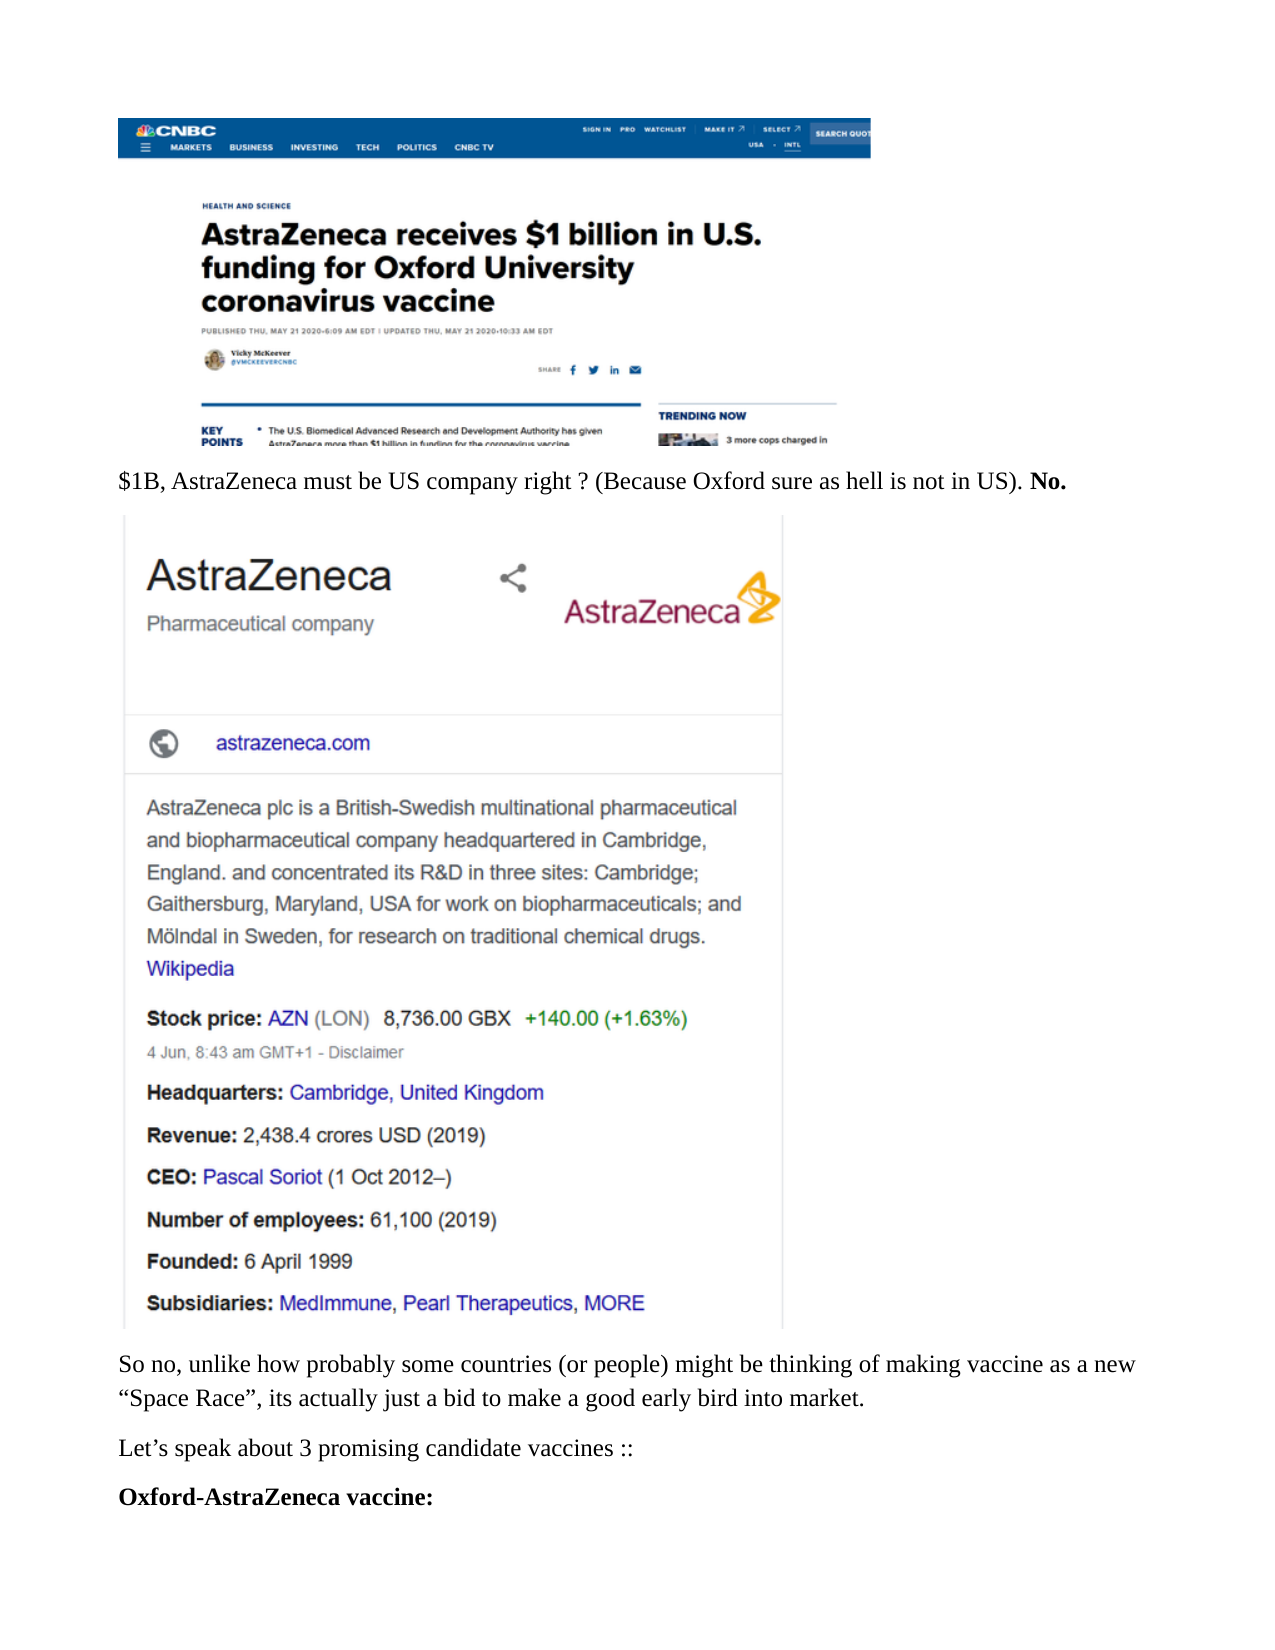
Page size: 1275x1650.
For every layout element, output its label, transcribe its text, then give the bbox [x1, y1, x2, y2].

text Oxford-AstraZeneca vaccine: [118, 1482, 1157, 1510]
text $1B, AstraZeneca must be US company right ? (Because Oxford sure as hell is not in US). No. [118, 466, 1157, 495]
text So no, unlike how probably some countries (or people) might be thinking of making vaccine as a new “Space Race”, its actually just a bid to make a good early bird into market. [118, 1349, 1157, 1412]
picture [118, 118, 871, 446]
picture [118, 515, 871, 1329]
text Let’s speak about 3 promising candidate vaccines :: [118, 1433, 1157, 1461]
